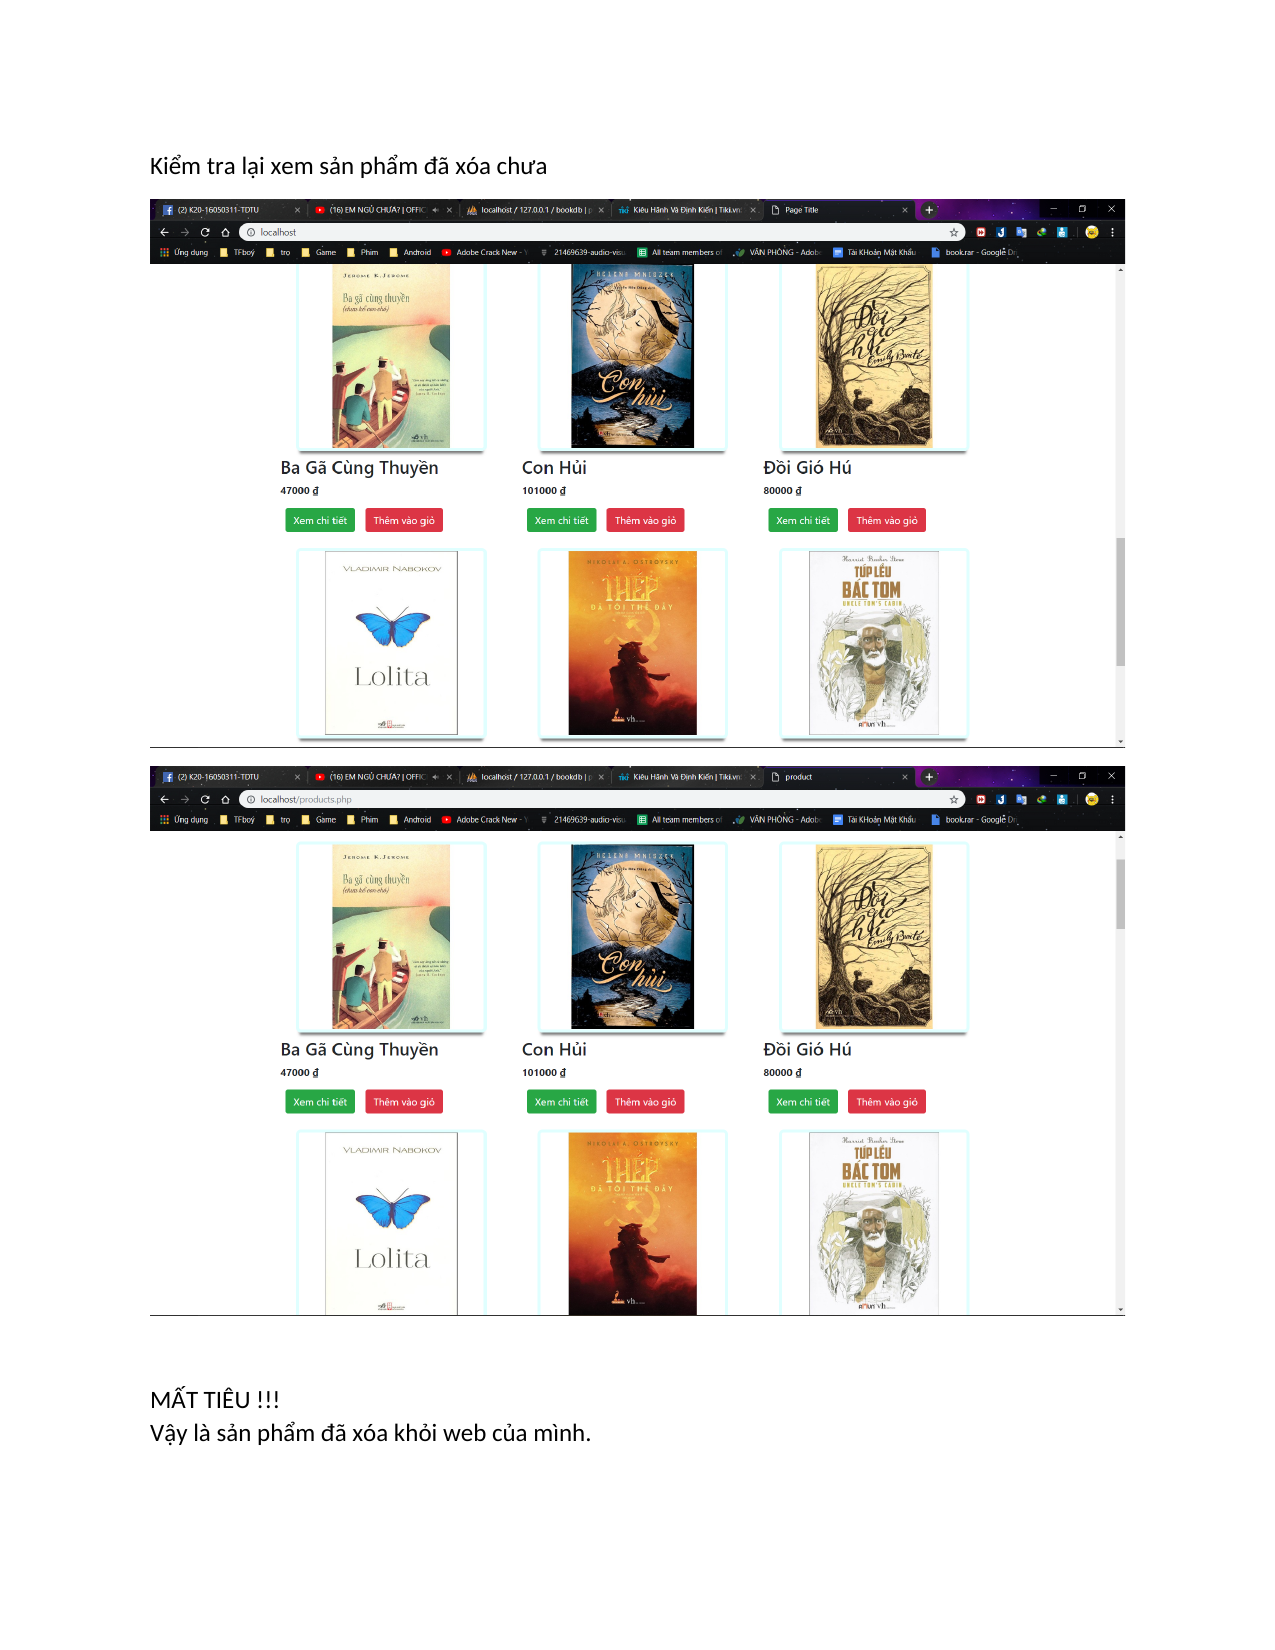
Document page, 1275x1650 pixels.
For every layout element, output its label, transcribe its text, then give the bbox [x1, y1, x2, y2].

picture [150, 766, 1125, 1316]
text Kiểm tra lại xem sản phẩm đã xóa chưa [150, 150, 1125, 181]
picture [150, 199, 1125, 748]
text MẤT TIÊU !!! Vậy là sản phẩm đã xóa khỏi web của mình. [150, 1384, 1125, 1447]
